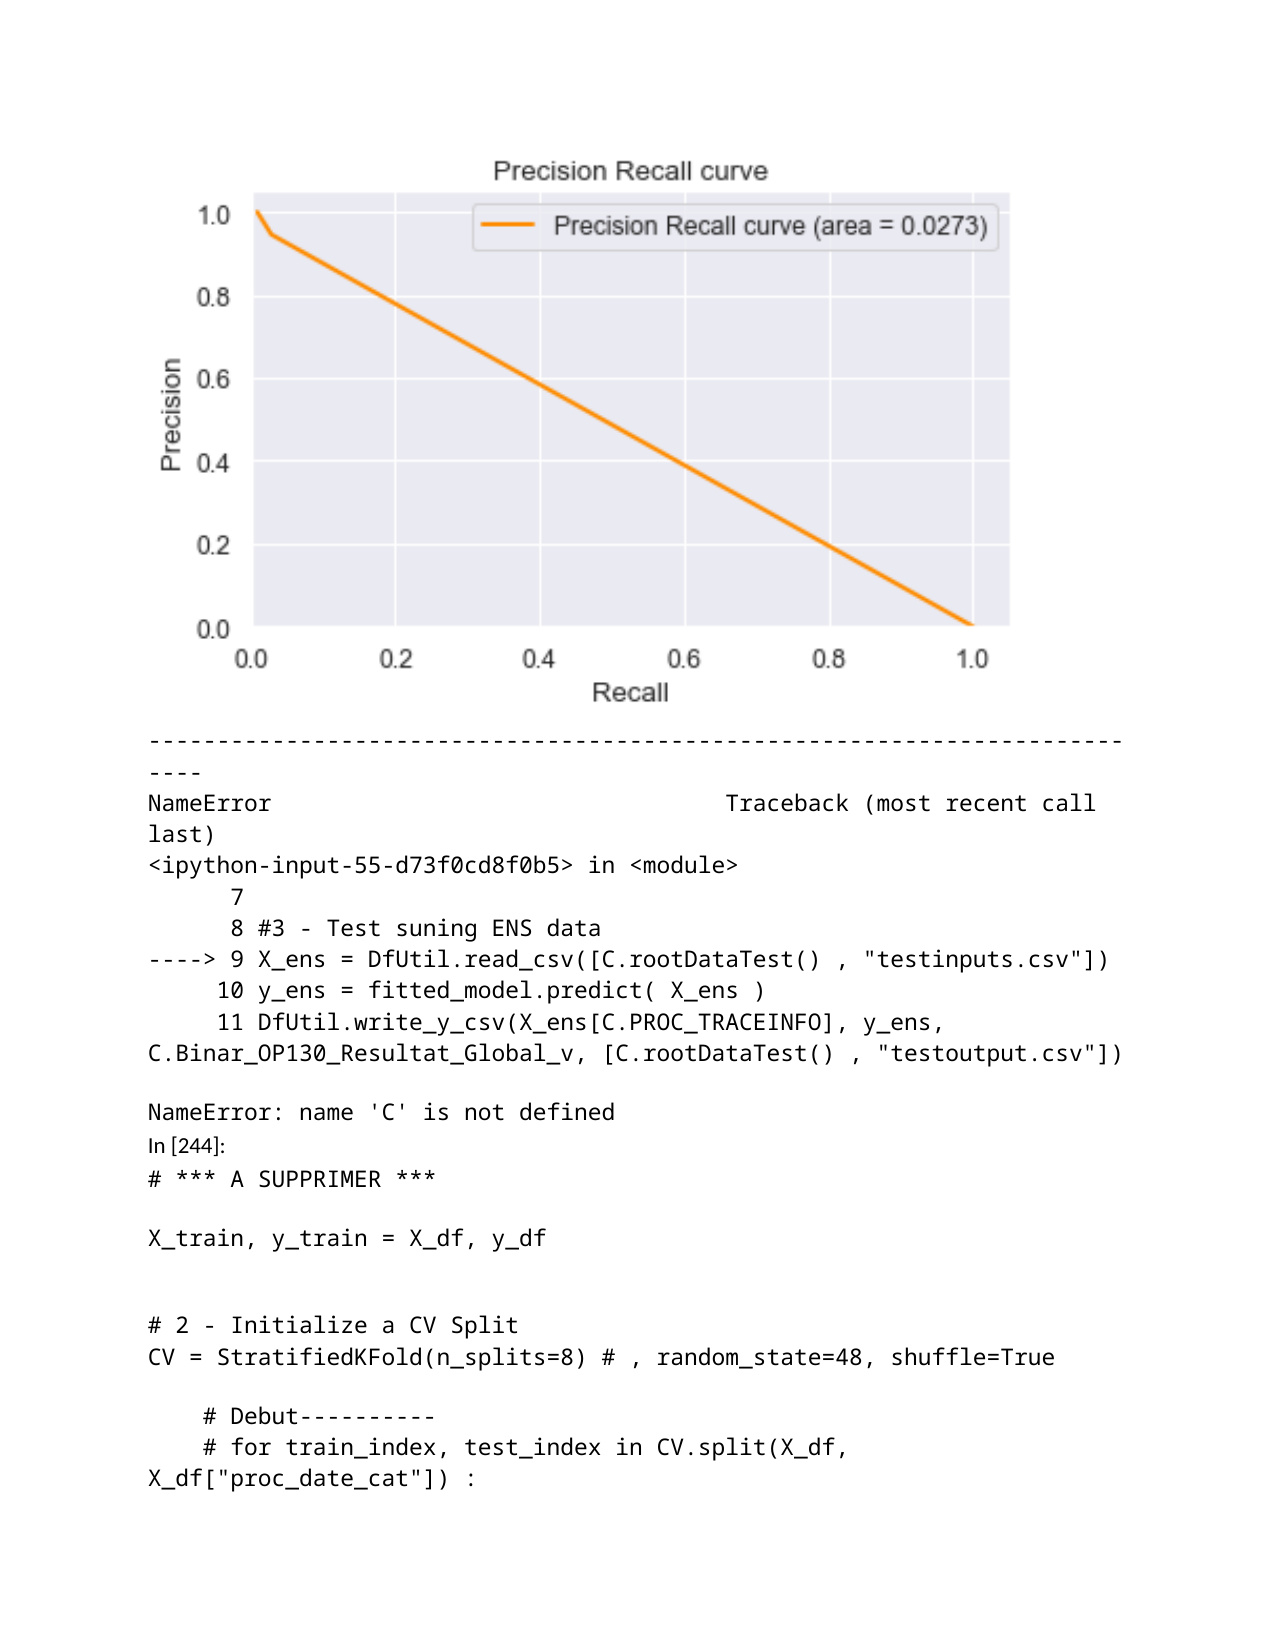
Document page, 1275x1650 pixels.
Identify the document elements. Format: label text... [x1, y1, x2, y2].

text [148, 1163, 1127, 1493]
picture [147, 147, 1023, 721]
text --------------------------------------------------------------------------- NameError Traceback (most recent call last) <ipython-input-55-d73f0cd8f0b5> in <module> 7 8 #3 - Test suning ENS data ----> 9 X_ens = DfUtil.read_csv([C.rootDataTest() , "testinputs.csv"]) 10 y_ens = fitted_model.predict( X_ens ) 11 DfUtil.write_y_csv(X_ens[C.PROC_TRACEINFO], y_ens, C.Binar_OP130_Resultat_Global_v, [C.rootDataTest() , "testoutput.csv"]) NameError: name 'C' is not defined [148, 724, 1127, 1127]
text In [244]: [148, 1131, 1127, 1159]
